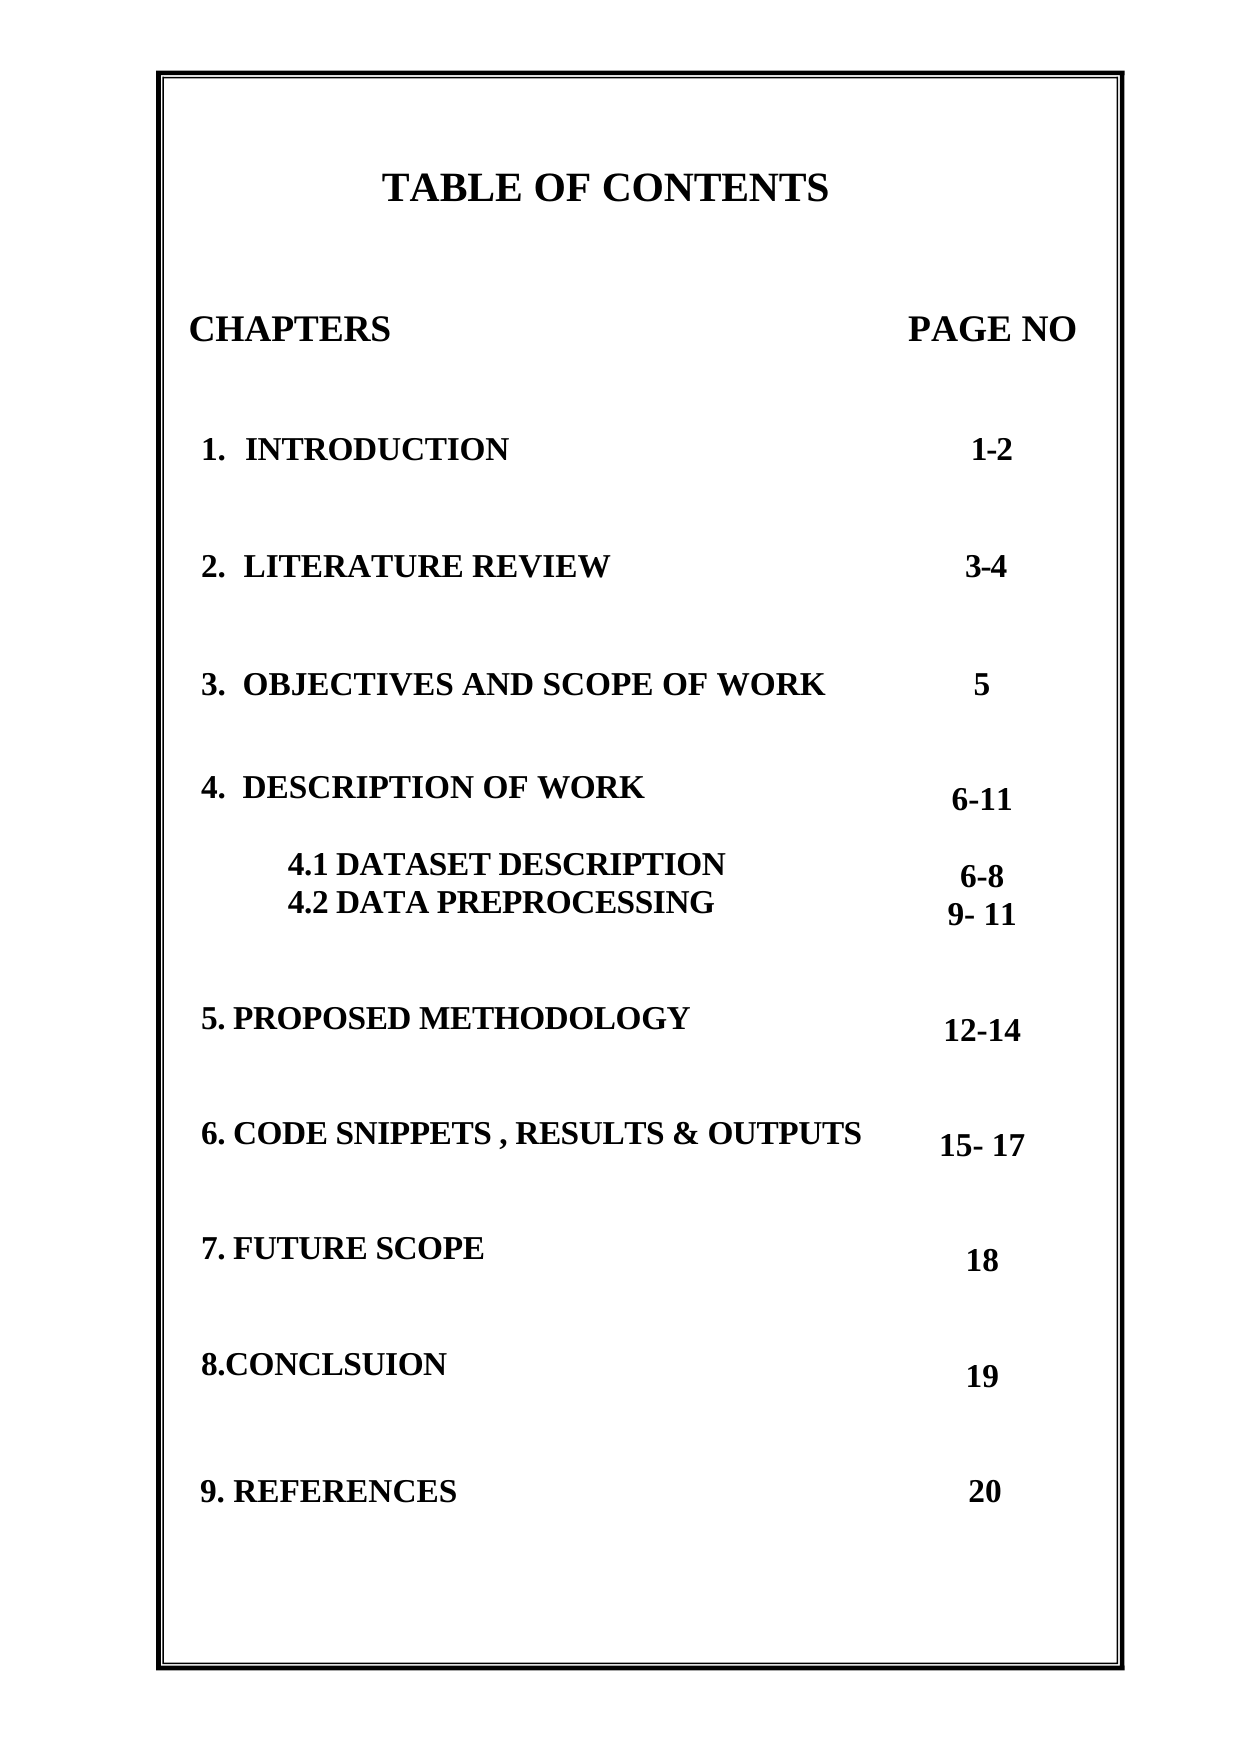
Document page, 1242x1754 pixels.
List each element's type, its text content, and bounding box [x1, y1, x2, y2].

table_cell 3-4 [868, 508, 1083, 625]
table_cell 2. LITERATURE REVIEW [183, 508, 868, 625]
subtitle TABLE OF CONTENTS [164, 162, 1047, 210]
table_cell 20 [868, 1471, 1083, 1588]
table_cell 1-2 [868, 390, 1083, 508]
table_cell 3. OBJECTIVES AND SCOPE OF WORK 4. DESCRIPTION OF WORK 4.1 DATASET DESCRIPTION 4.2 DATA PREPROCESSING 5. PROPOSED METHODOLOGY 6. CODE SNIPPETS , RESULTS & OUTPUTS 7. FUTURE SCOPE 8.CONCLSUION [183, 625, 868, 1471]
table_header CHAPTERS [183, 309, 868, 390]
table_cell [868, 1588, 1083, 1706]
table_cell 5 6-11 6-8 9- 11 12-14 15- 17 18 19 [868, 625, 1083, 1471]
table_header PAGE NO [868, 309, 1083, 390]
table_cell 9. REFERENCES [183, 1471, 868, 1588]
table_cell [183, 1588, 868, 1706]
table_cell 1. INTRODUCTION [183, 390, 868, 508]
